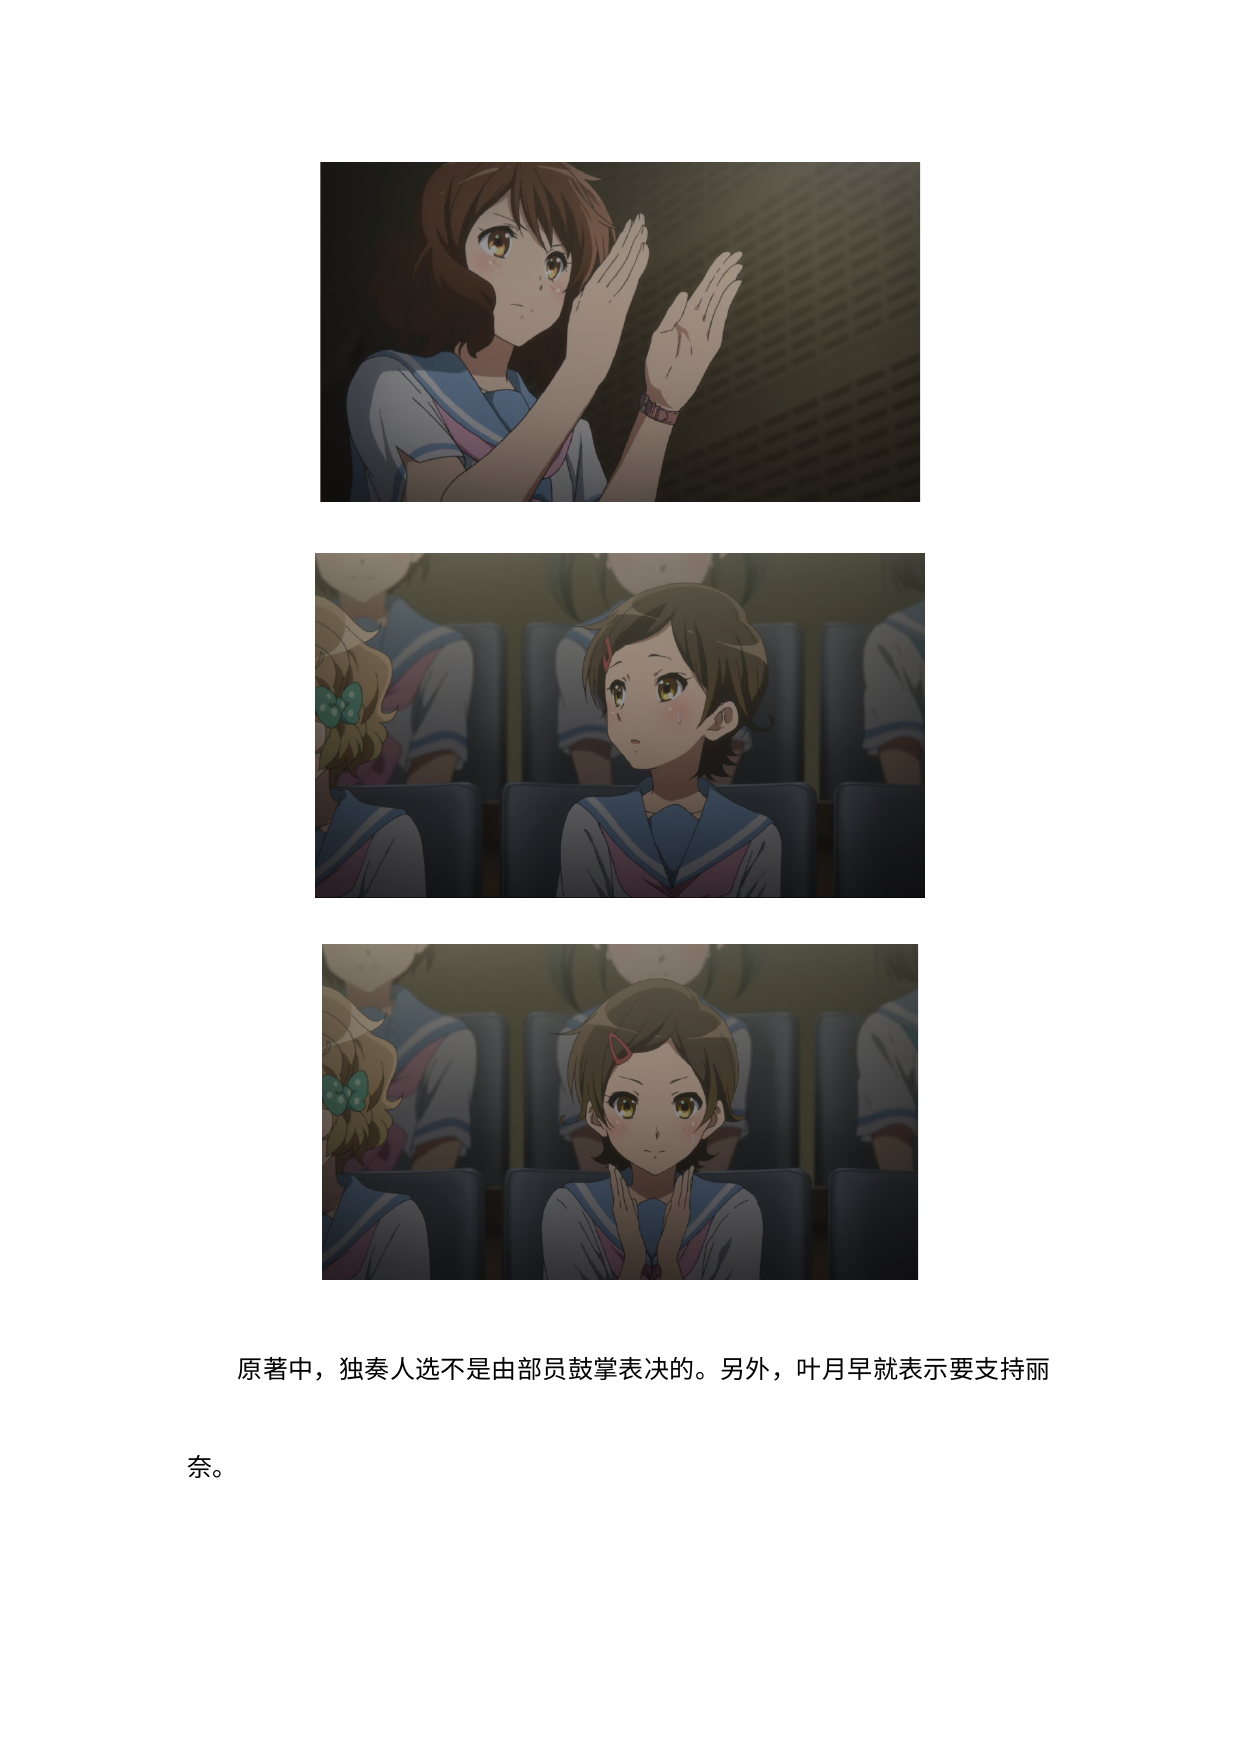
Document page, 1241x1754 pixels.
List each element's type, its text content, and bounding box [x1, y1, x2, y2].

text 原著中，独奏人选不是由部员鼓掌表决的。另外，叶月早就表示要支持丽奈。 [187, 1335, 1053, 1498]
picture [320, 162, 921, 502]
picture [322, 944, 919, 1280]
picture [315, 553, 925, 898]
